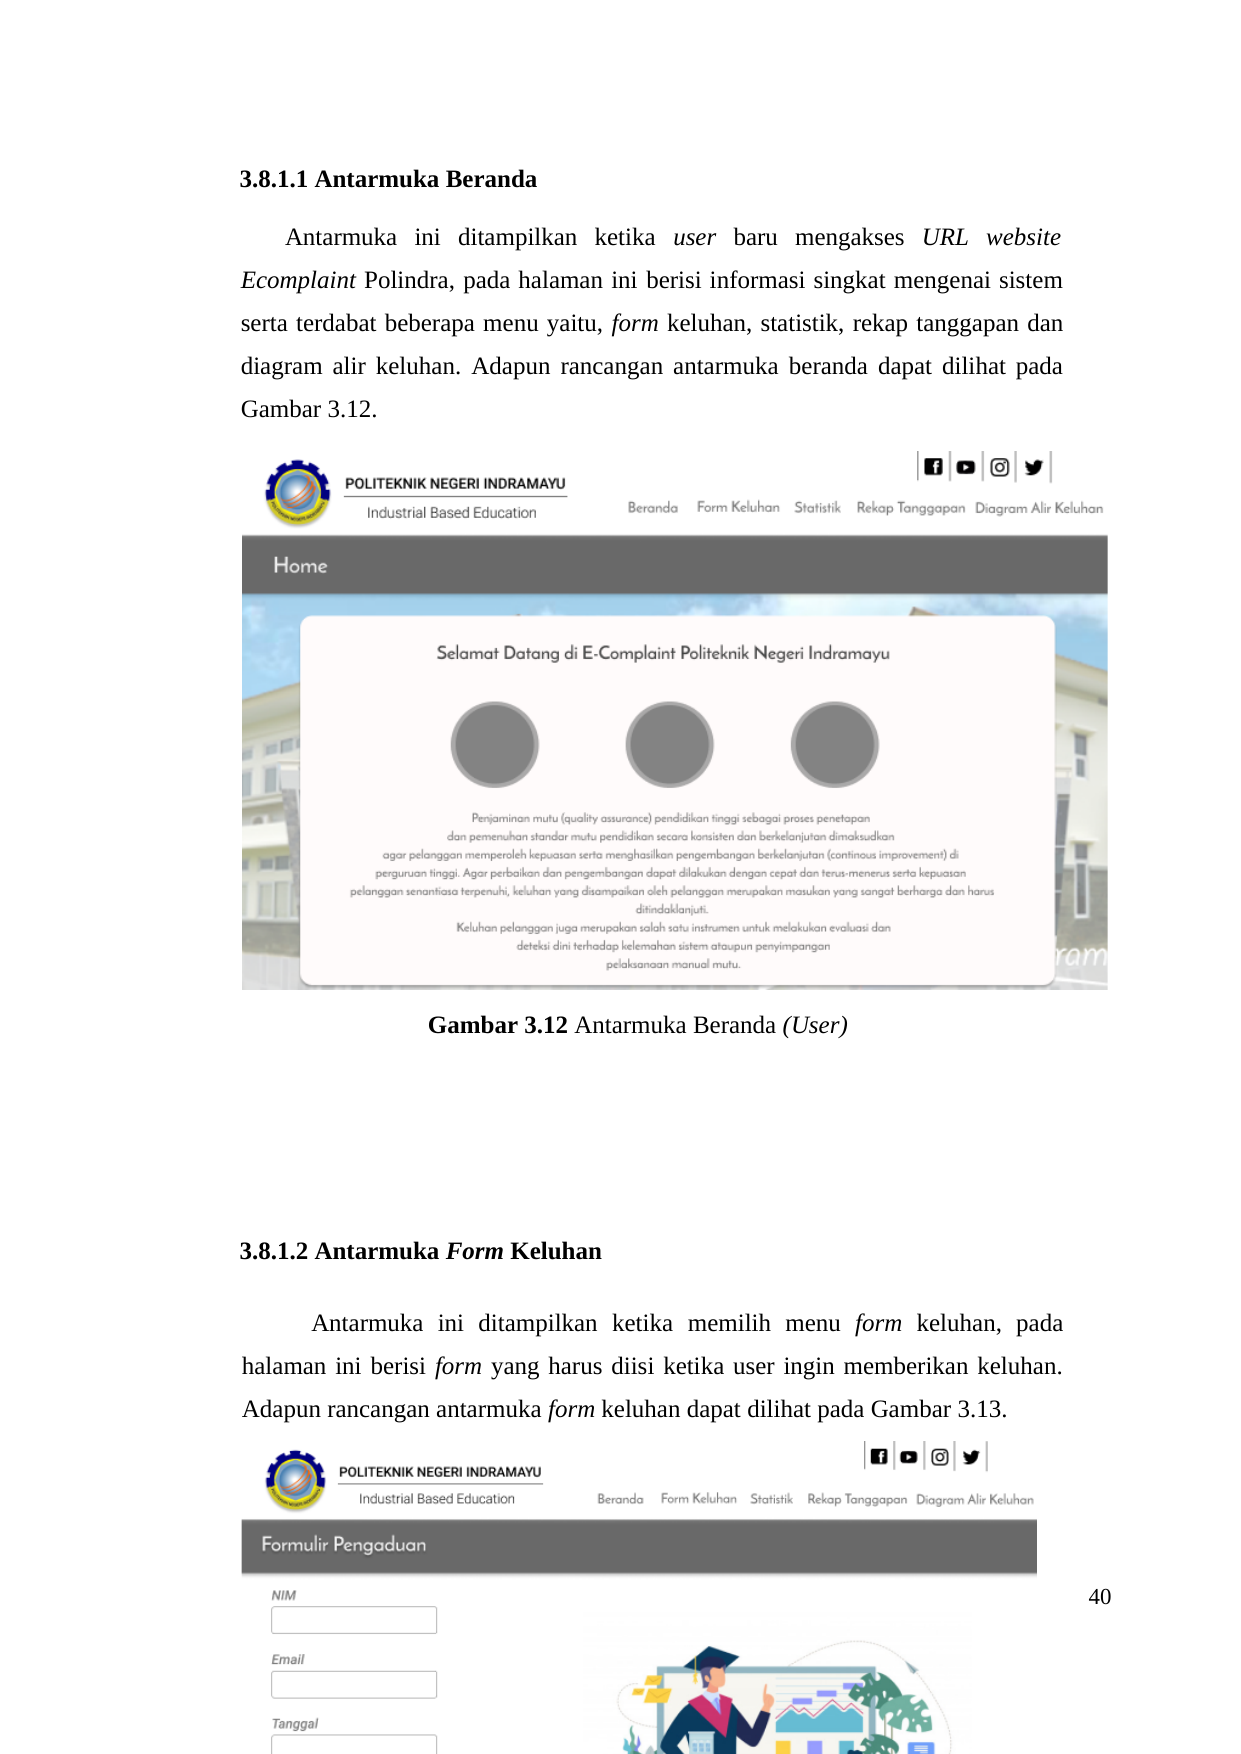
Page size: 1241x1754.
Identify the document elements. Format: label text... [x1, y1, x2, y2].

picture [241, 1441, 1037, 1754]
text Antarmuka ini ditampilkan ketika user baru mengakses URL website Ecomplaint Polindra, pada halaman ini berisi informasi singkat mengenai sistem serta terdabat beberapa menu yaitu, form keluhan, statistik, rekap tanggapan dan diagram alir keluhan. Adapun rancangan antarmuka beranda dapat dilihat pada Gambar 3.12. [241, 222, 1063, 423]
text Gambar 3.12 Antarmuka Beranda (User) [167, 1010, 1111, 1039]
list Antarmuka Form Keluhan [239, 1236, 1111, 1265]
picture [242, 451, 1108, 990]
text Antarmuka ini ditampilkan ketika memilih menu form keluhan, pada halaman ini berisi form yang harus diisi ketika user ingin memberikan keluhan. Adapun rancangan antarmuka form keluhan dapat dilihat pada Gambar 3.13. [242, 1308, 1063, 1423]
list Antarmuka Beranda [239, 164, 1111, 193]
